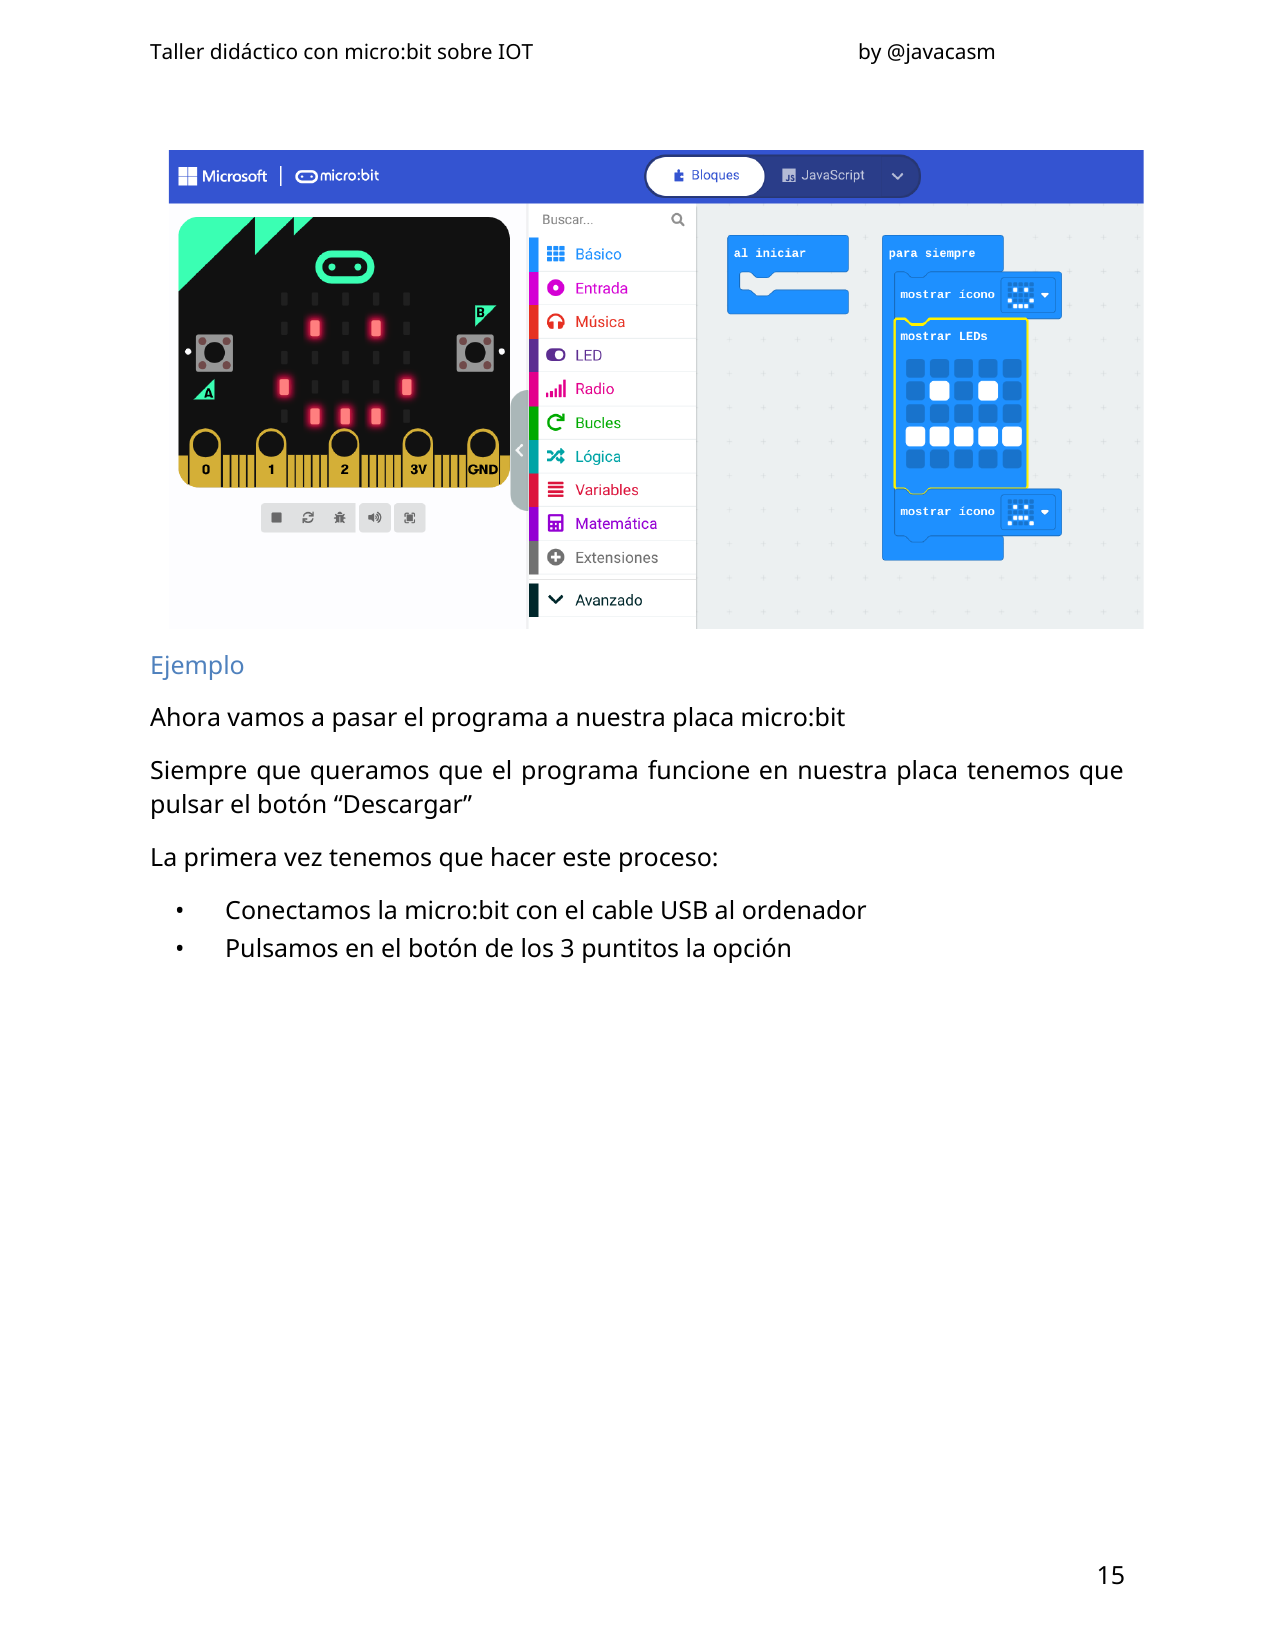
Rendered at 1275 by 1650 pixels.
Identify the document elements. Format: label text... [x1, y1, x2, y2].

list Pulsamos en el botón de los 3 puntitos la opción [175, 930, 1125, 964]
picture [168, 150, 1144, 629]
text Ejemplo [150, 647, 1125, 681]
text La primera vez tenemos que hacer este proceso: [150, 840, 1125, 874]
list Conectamos la micro:bit con el cable USB al ordenador [175, 893, 1125, 927]
text Ahora vamos a pasar el programa a nuestra placa micro:bit [150, 700, 1125, 734]
text Siempre que queramos que el programa funcione en nuestra placa tenemos que pulsar el botón “Descargar” [150, 753, 1125, 821]
